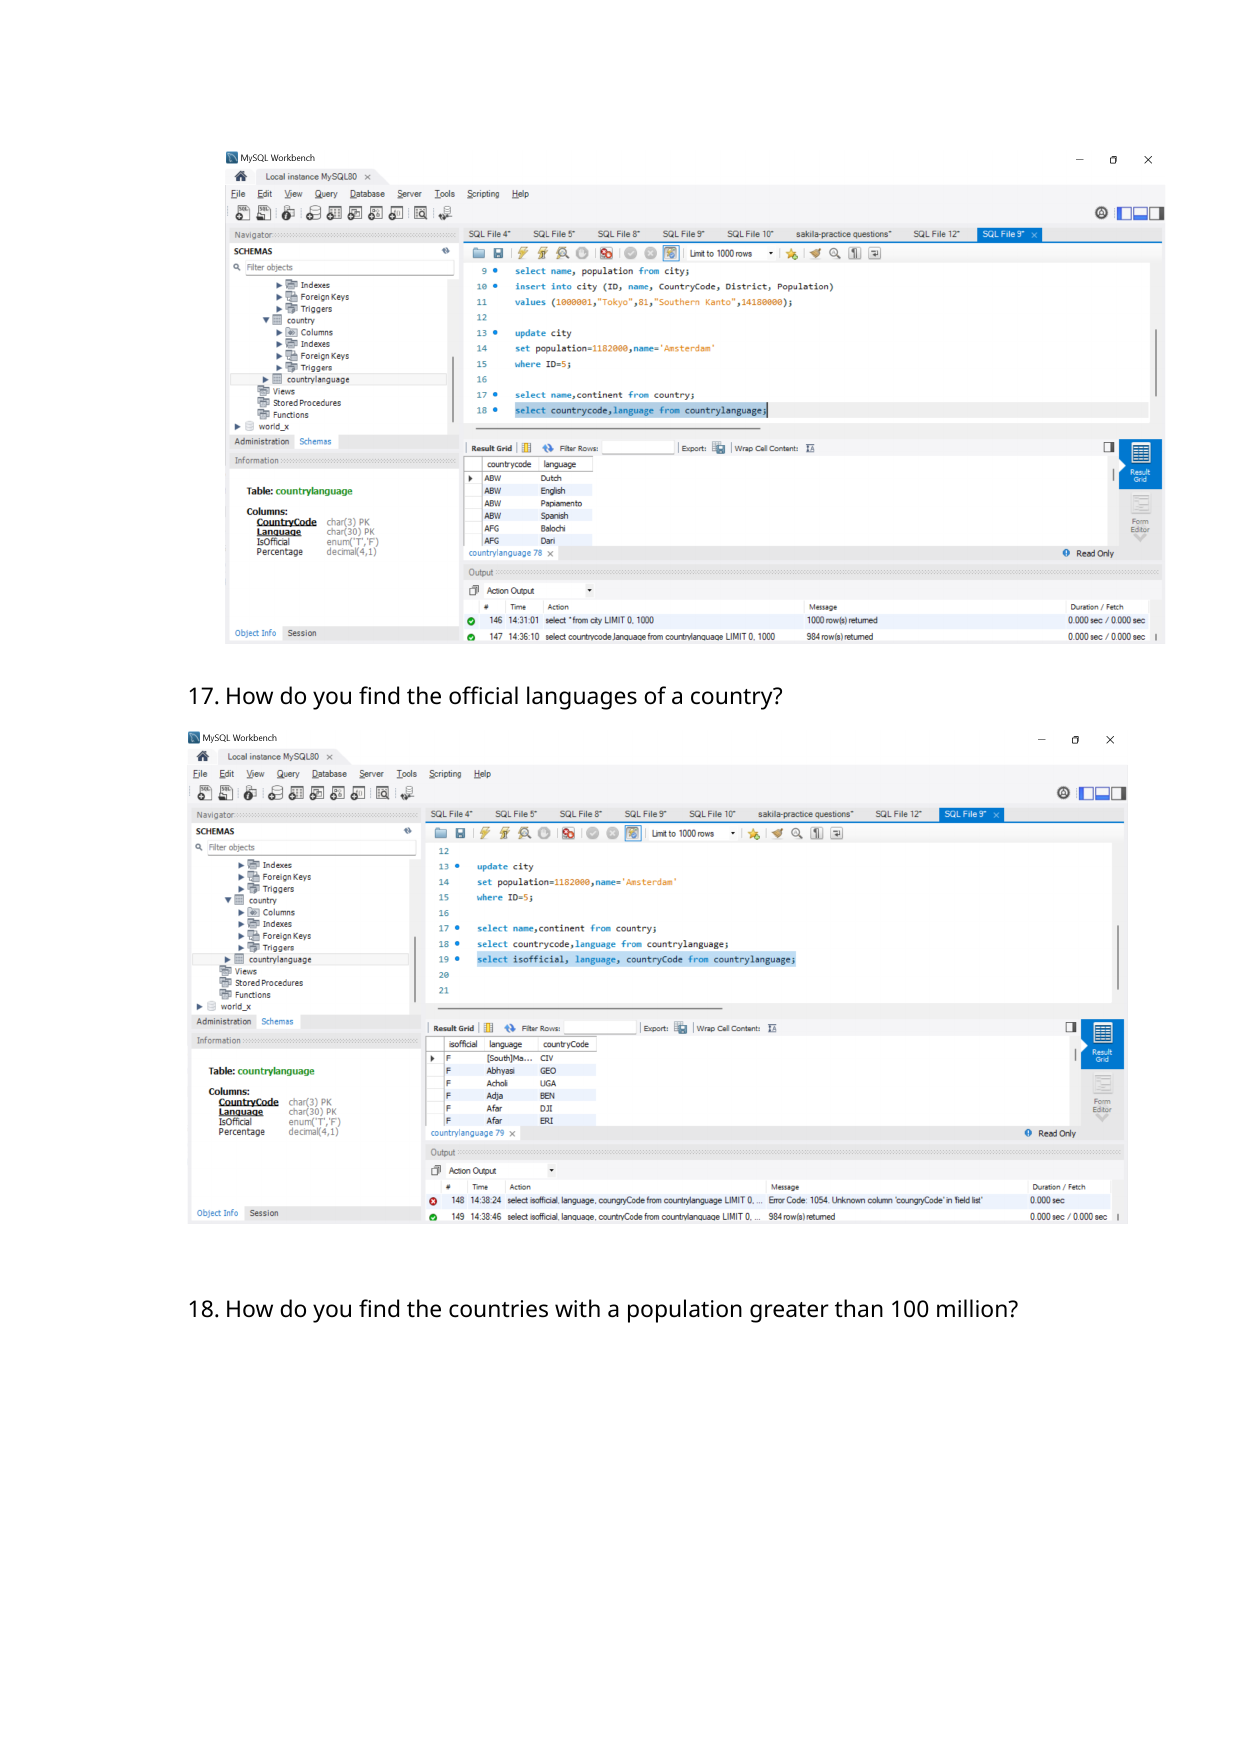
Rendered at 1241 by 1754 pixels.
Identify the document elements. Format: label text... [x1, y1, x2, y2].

picture [187, 730, 1128, 1224]
picture [225, 150, 1166, 644]
list How do you find the official languages of a country? [187, 679, 1090, 711]
list How do you find the countries with a population greater than 100 million? [187, 1293, 1090, 1324]
